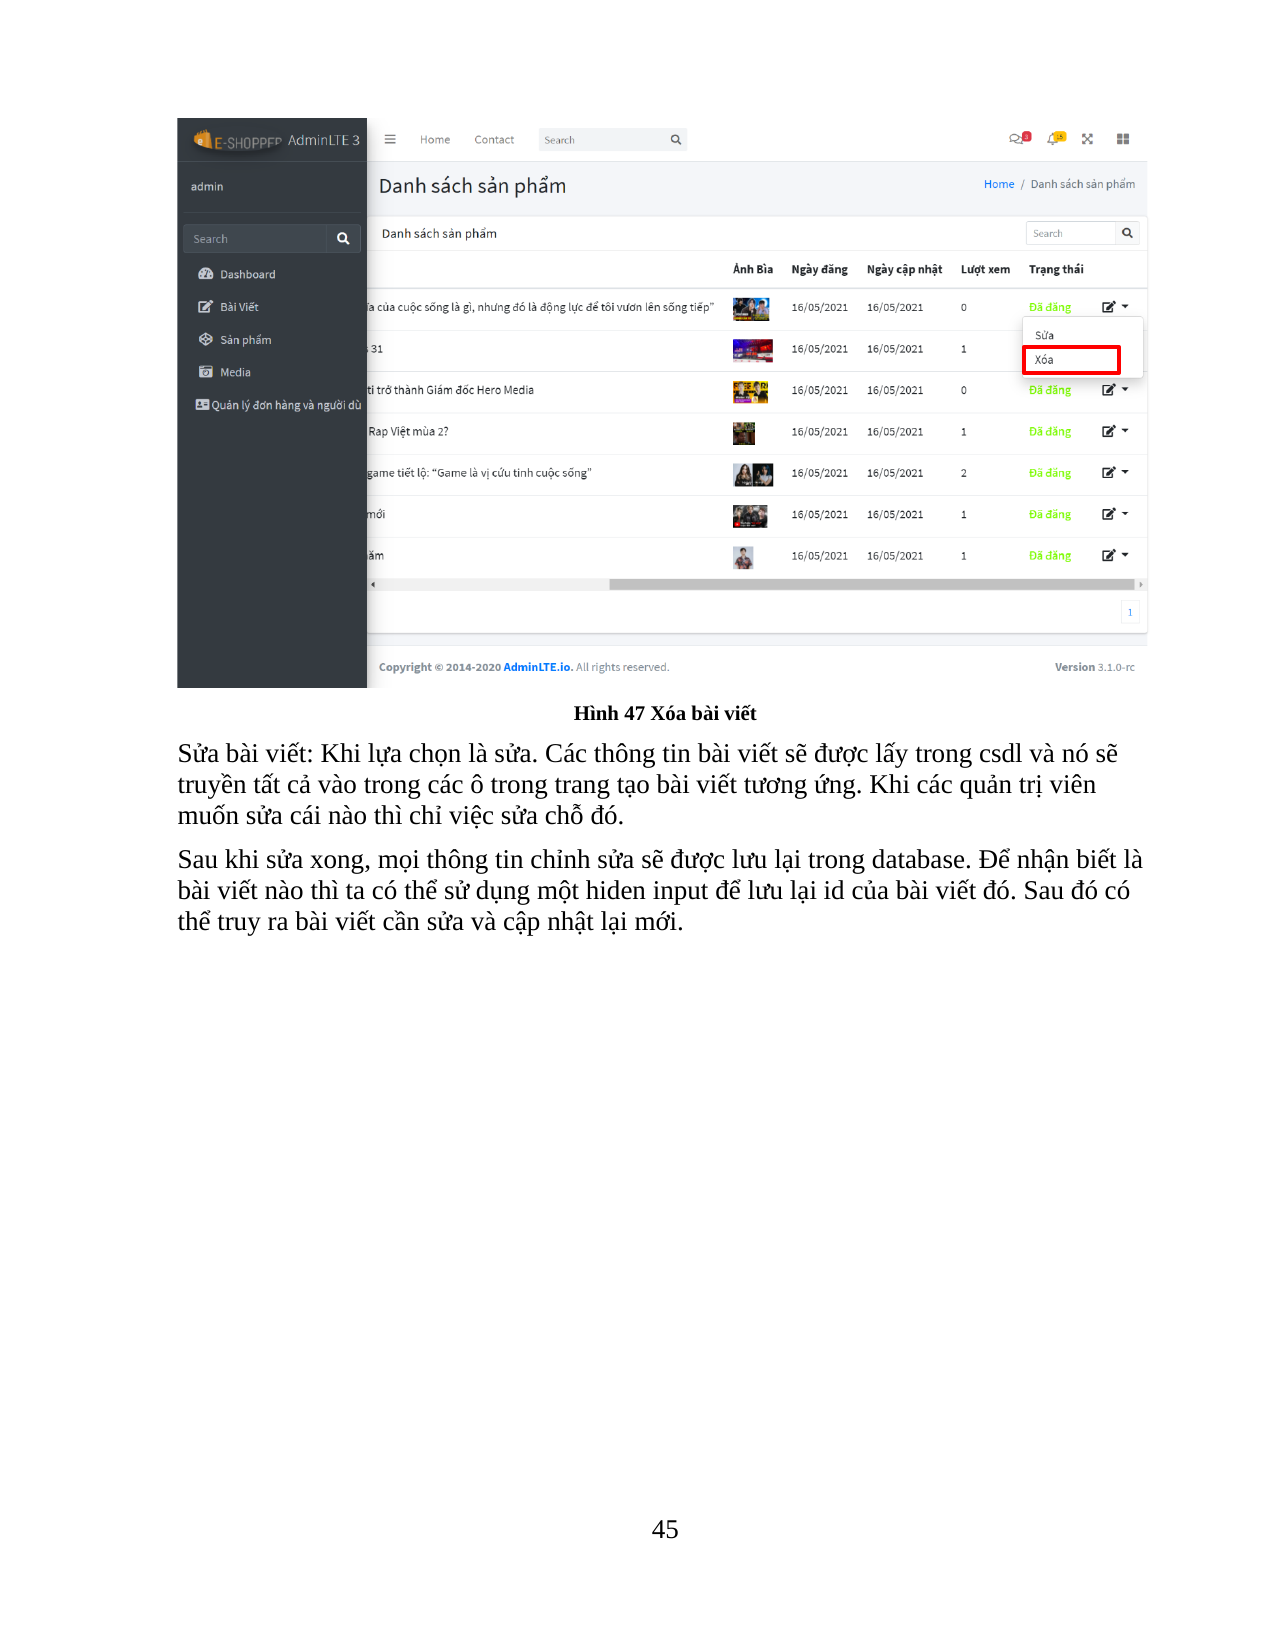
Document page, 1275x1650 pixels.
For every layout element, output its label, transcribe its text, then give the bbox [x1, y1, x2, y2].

text Sau khi sửa xong, mọi thông tin chỉnh sửa sẽ được lưu lại trong database. Để nhận biết là bài viết nào thì ta có thể sử dụng một hiden input để lưu lại id của bài viết đó. Sau đó có thể truy ra bài viết cần sửa và cập nhật lại mới. [177, 843, 1153, 936]
text Sửa bài viết: Khi lựa chọn là sửa. Các thông tin bài viết sẽ được lấy trong csdl và nó sẽ truyền tất cả vào trong các ô trong trang tạo bài viết tương ứng. Khi các quản trị viên muốn sửa cái nào thì chỉ việc sửa chỗ đó. [177, 737, 1153, 830]
picture [177, 118, 1152, 688]
text Hình 47 Xóa bài viết [177, 700, 1153, 724]
